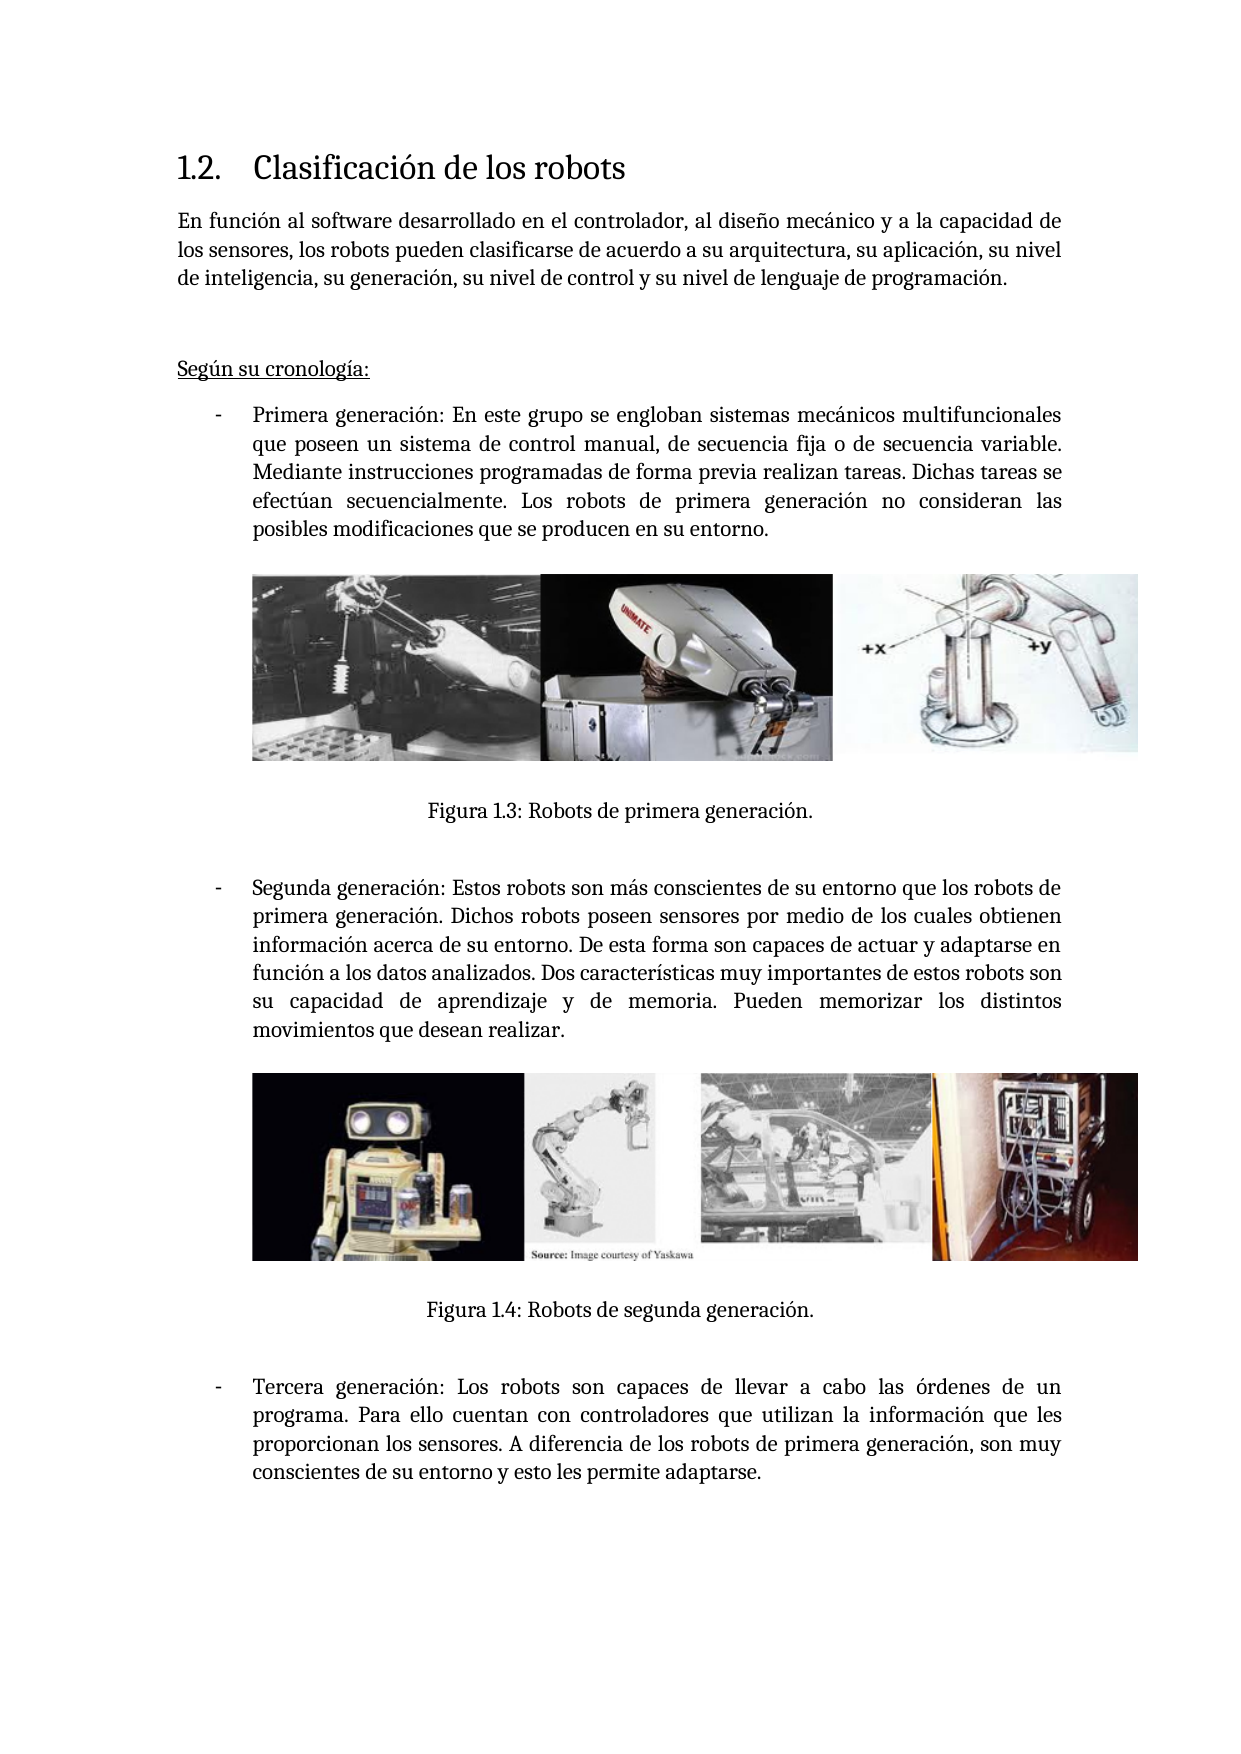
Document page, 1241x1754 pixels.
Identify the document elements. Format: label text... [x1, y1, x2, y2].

picture [252, 1073, 1138, 1261]
text Figura 1.3: Robots de primera generación. [177, 798, 1063, 824]
picture [252, 574, 1138, 761]
list Tercera generación: Los robots son capaces de llevar a cabo las órdenes de un programa. Para ello cuentan con controladores que utilizan la información que les proporcionan los sensores. A diferencia de los robots de primera generación, son muy conscientes de su entorno y esto les permite adaptarse. [215, 1372, 1063, 1485]
text Clasificación de los robots [177, 148, 1063, 188]
text Figura 1.4: Robots de segunda generación. [177, 1297, 1063, 1323]
text En función al software desarrollado en el controlador, al diseño mecánico y a la capacidad de los sensores, los robots pueden clasificarse de acuerdo a su arquitectura, su aplicación, su nivel de inteligencia, su generación, su nivel de control y su nivel de lenguaje de programación. [177, 208, 1063, 291]
list Segunda generación: Estos robots son más conscientes de su entorno que los robots de primera generación. Dichos robots poseen sensores por medio de los cuales obtienen información acerca de su entorno. De esta forma son capaces de actuar y adaptarse en función a los datos analizados. Dos características muy importantes de estos robots son su capacidad de aprendizaje y de memoria. Pueden memorizar los distintos movimientos que desean realizar. [215, 873, 1063, 1043]
text Según su cronología: [177, 355, 1063, 382]
list Primera generación: En este grupo se engloban sistemas mecánicos multifuncionales que poseen un sistema de control manual, de secuencia fija o de secuencia variable. Mediante instrucciones programadas de forma previa realizan tareas. Dichas tareas se efectúan secuencialmente. Los robots de primera generación no consideran las posibles modificaciones que se producen en su entorno. [215, 400, 1063, 542]
